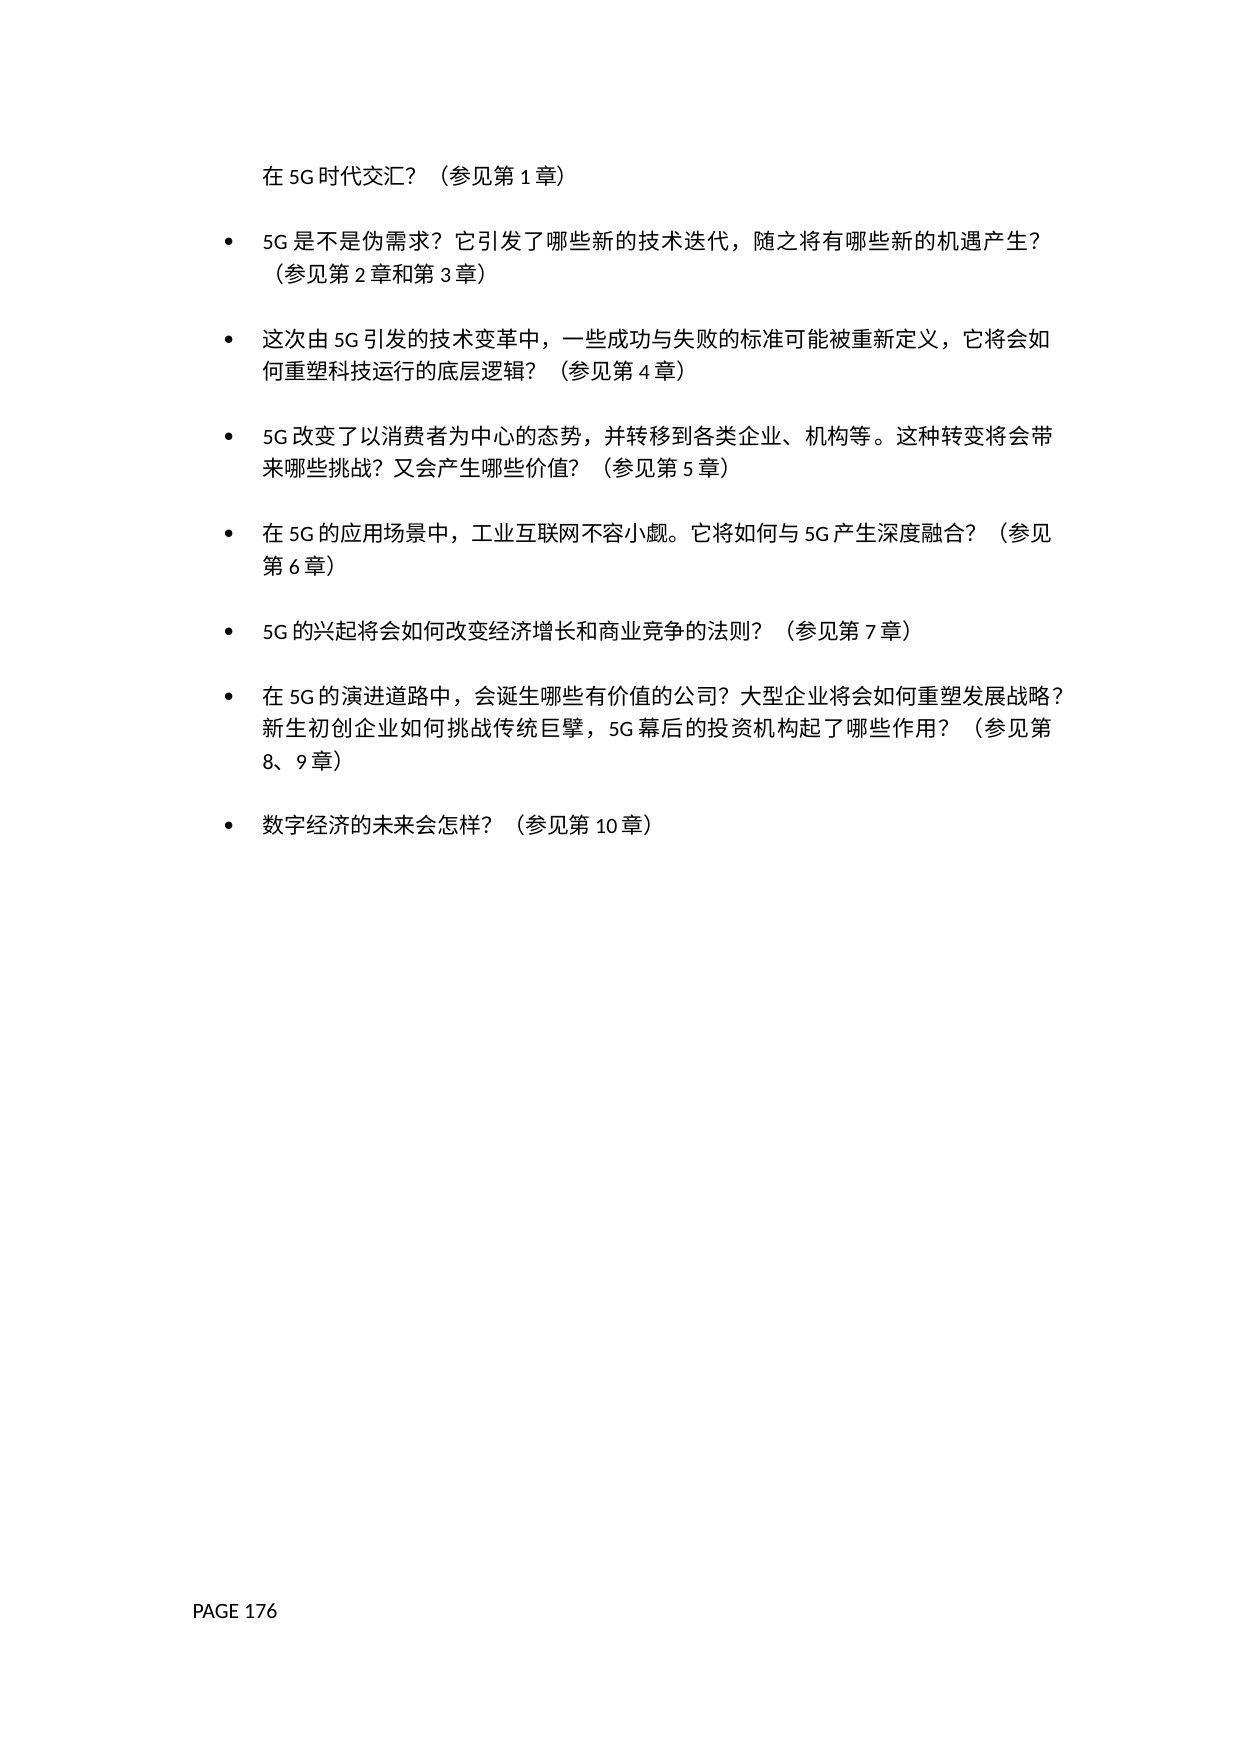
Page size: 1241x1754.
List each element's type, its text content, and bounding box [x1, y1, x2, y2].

list 数字经济的未来会怎样？（参见第10章） [225, 809, 1053, 841]
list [225, 159, 1053, 191]
list 5G改变了以消费者为中心的态势，并转移到各类企业、机构等。这种转变将会带来哪些挑战？又会产生哪些价值？（参见第5章） [225, 419, 1053, 484]
list 5G的兴起将会如何改变经济增长和商业竞争的法则？（参见第7章） [225, 614, 1053, 646]
list 在5G的应用场景中，工业互联网不容小觑。它将如何与5G产生深度融合？（参见第6章） [225, 516, 1053, 581]
list 5G是不是伪需求？它引发了哪些新的技术迭代，随之将有哪些新的机遇产生？（参见第2章和第3章） [225, 224, 1053, 289]
list 在5G的演进道路中，会诞生哪些有价值的公司？大型企业将会如何重塑发展战略？新生初创企业如何挑战传统巨擘，5G幕后的投资机构起了哪些作用？（参见第8、9章） [225, 679, 1053, 776]
list 这次由5G引发的技术变革中，一些成功与失败的标准可能被重新定义，它将会如何重塑科技运行的底层逻辑？（参见第4章） [225, 321, 1053, 386]
